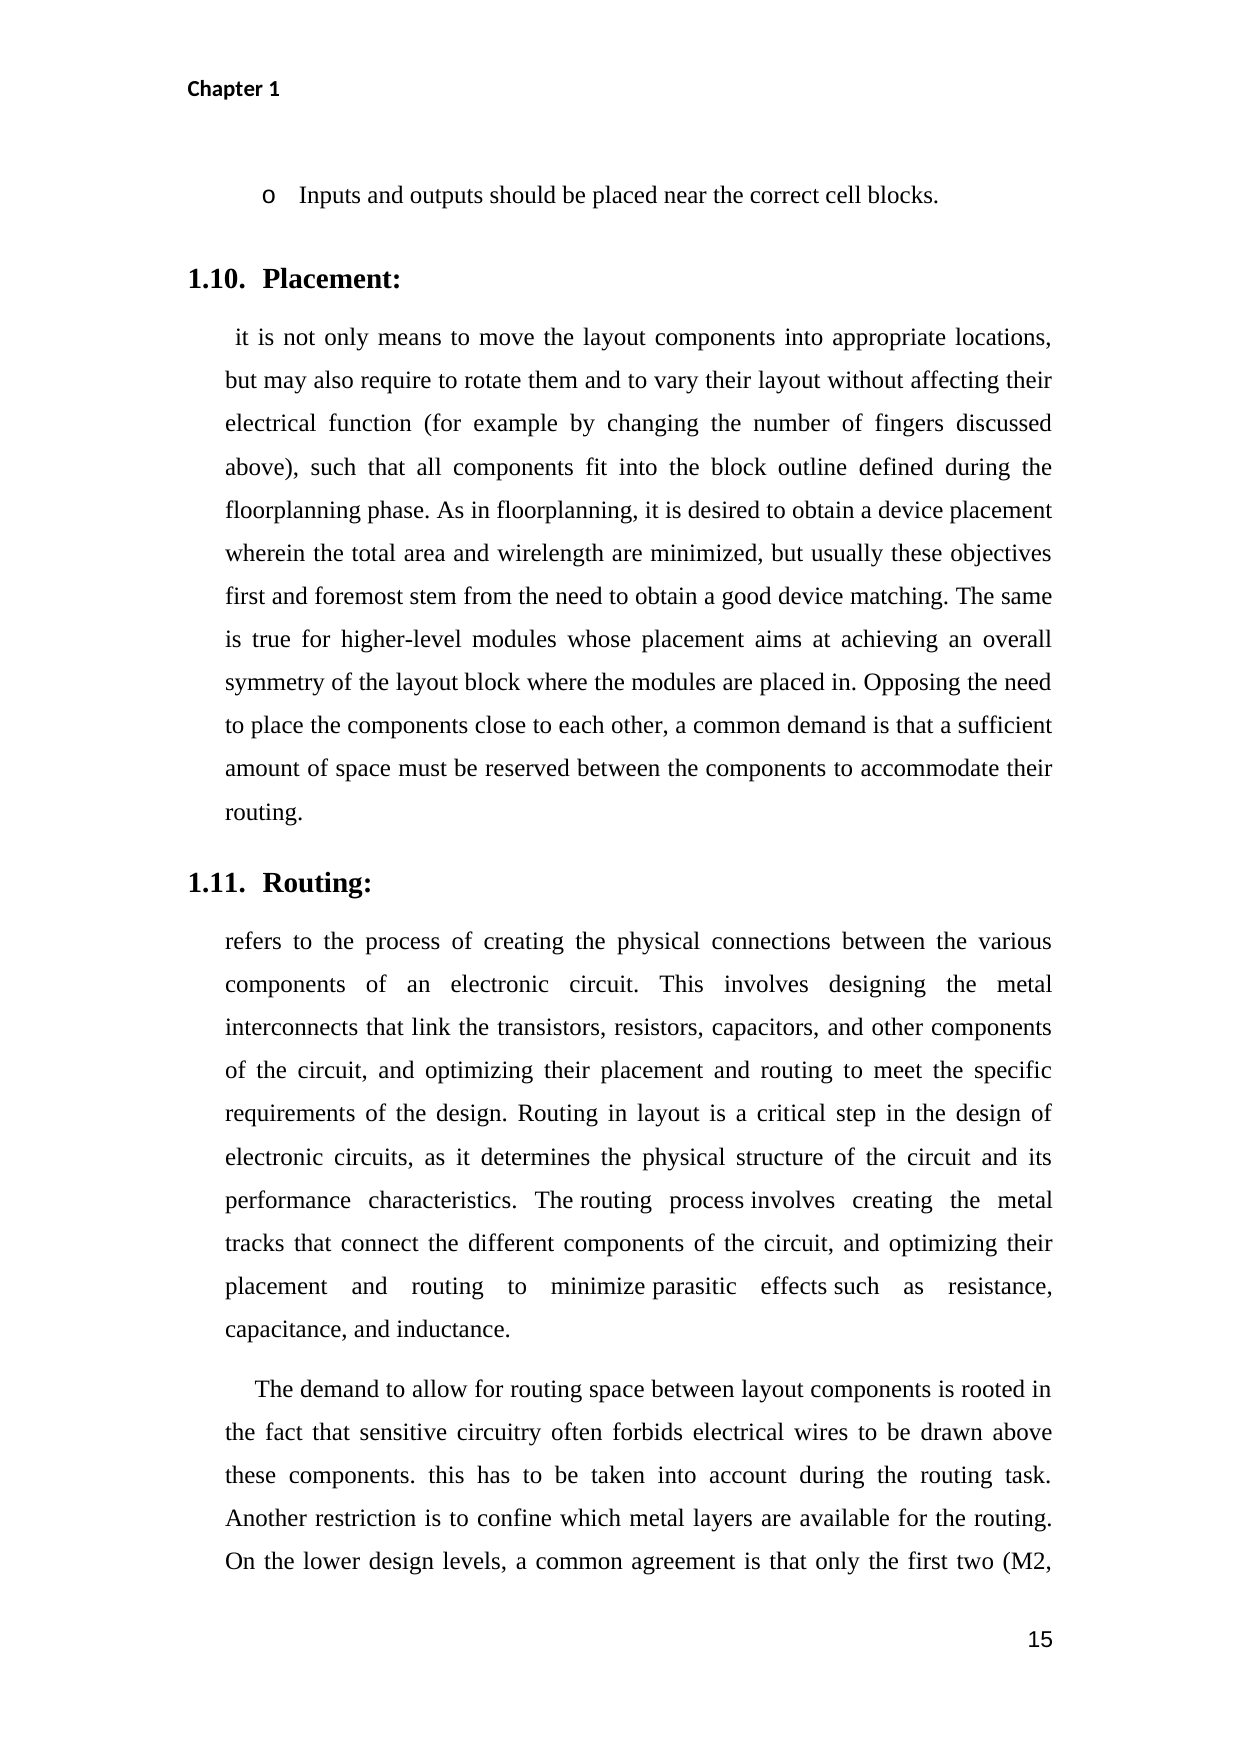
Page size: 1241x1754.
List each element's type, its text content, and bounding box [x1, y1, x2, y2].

list Inputs and outputs should be placed near the correct cell blocks. [261, 180, 1053, 211]
subtitle Placement: [187, 261, 1053, 295]
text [225, 1374, 1053, 1575]
text it is not only means to move the layout components into appropriate locations, but may also require to rotate them and to vary their layout without affecting their electrical function (for example by changing the number of fingers discussed above), such that all components fit into the block outline defined during the floorplanning phase. As in floorplanning, it is desired to obtain a device placement wherein the total area and wirelength are minimized, but usually these objectives first and foremost stem from the need to obtain a good device matching. The same is true for higher-level modules whose placement aims at achieving an overall symmetry of the layout block where the modules are placed in. Opposing the need to place the components close to each other, a common demand is that a sufficient amount of space must be reserved between the components to accommodate their routing. [225, 322, 1053, 825]
text refers to the process of creating the physical connections between the various components of an electronic circuit. This involves designing the metal interconnects that link the transistors, resistors, capacitors, and other components of the circuit, and optimizing their placement and routing to meet the specific requirements of the design. Routing in layout is a critical step in the design of electronic circuits, as it determines the physical structure of the circuit and its performance characteristics. The routing process involves creating the metal tracks that connect the different components of the circuit, and optimizing their placement and routing to minimize parasitic effects such as resistance, capacitance, and inductance. [225, 926, 1053, 1343]
subtitle Routing: [187, 865, 1053, 898]
